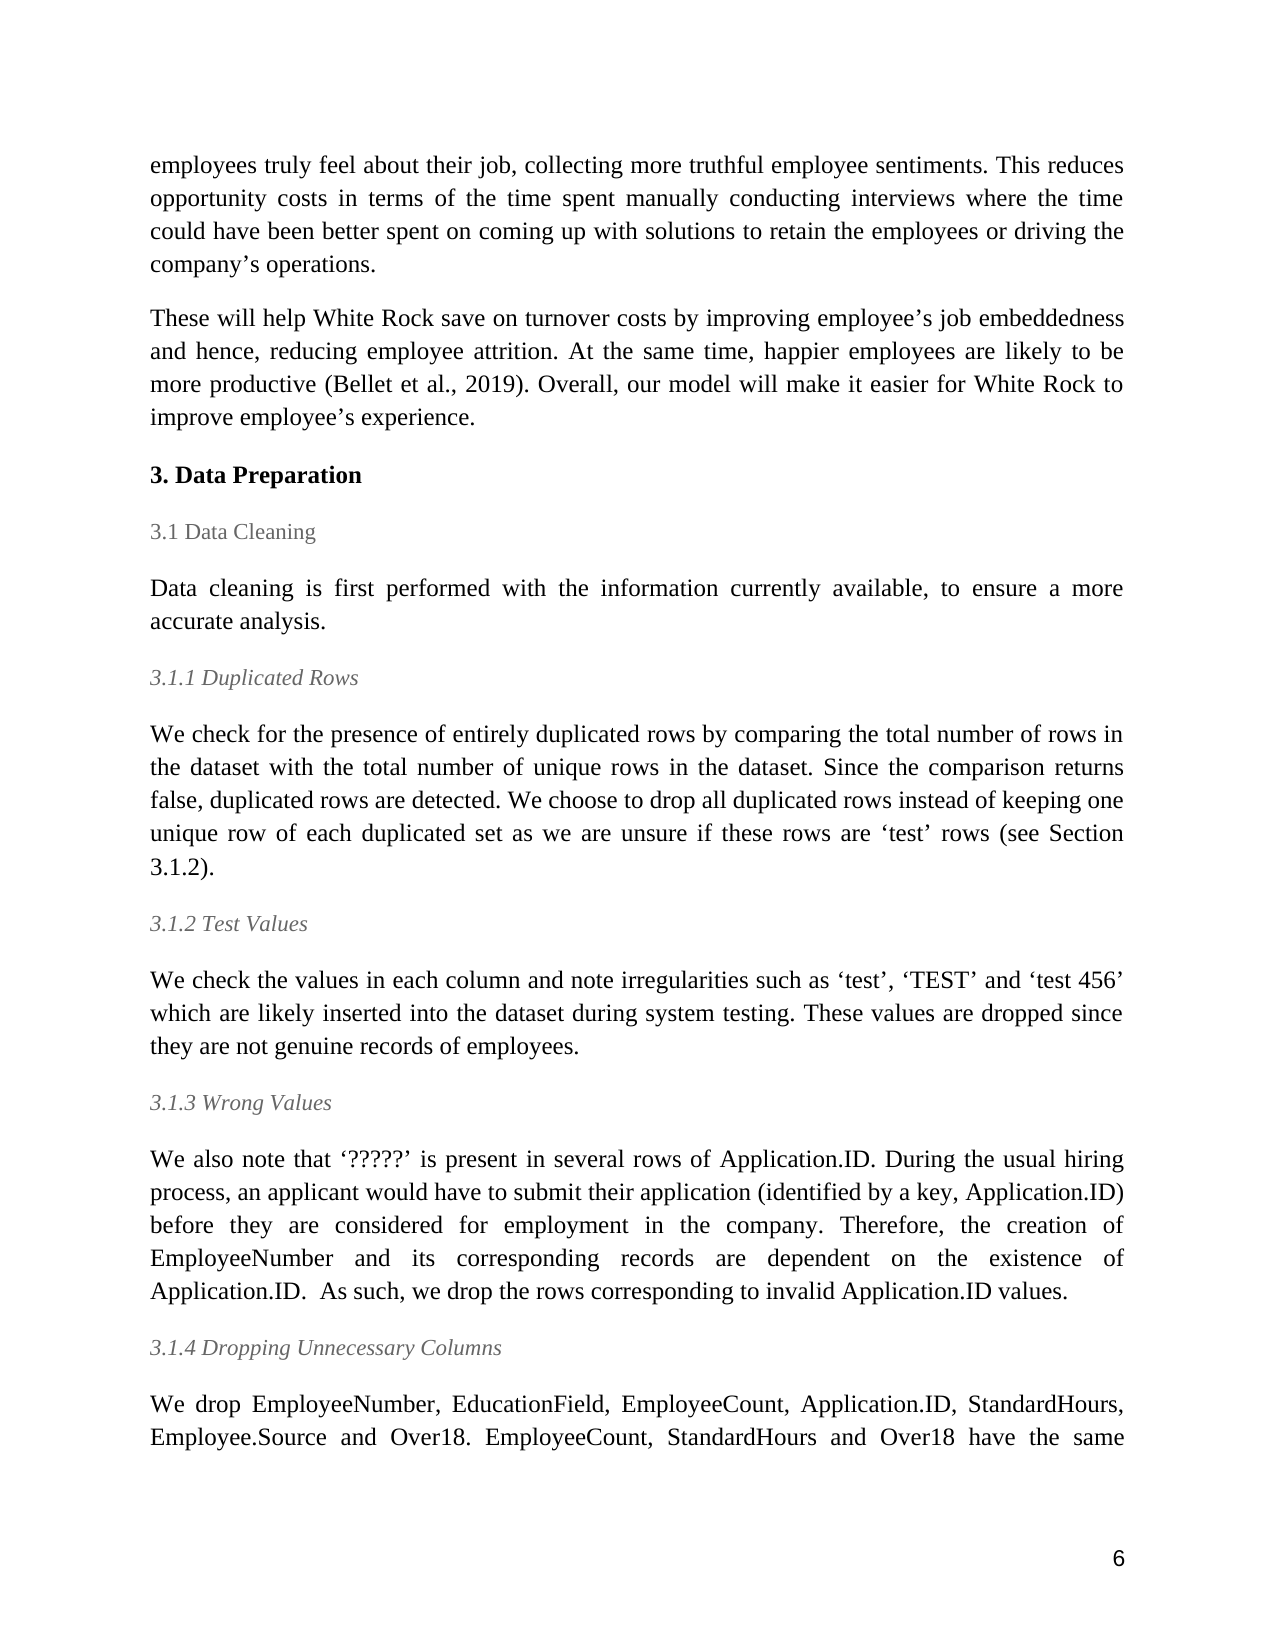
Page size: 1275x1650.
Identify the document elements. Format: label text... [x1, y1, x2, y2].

subtitle 3.1.4 Dropping Unnecessary Columns [150, 1334, 1125, 1361]
text Data cleaning is first performed with the information currently available, to ensure a more accurate analysis. [150, 573, 1125, 635]
subtitle 3.1.1 Duplicated Rows [150, 664, 1125, 691]
subtitle 3. Data Preparation [150, 460, 1125, 489]
text These will help White Rock save on turnover costs by improving employee’s job embeddedness and hence, reducing employee attrition. At the same time, happier employees are likely to be more productive (Bellet et al., 2019). Overall, our model will make it easier for White Rock to improve employee’s experience. [150, 303, 1125, 431]
text We also note that ‘?????’ is present in several rows of Application.ID. During the usual hiring process, an applicant would have to submit their application (identified by a key, Application.ID) before they are considered for employment in the company. Therefore, the creation of EmployeeNumber and its corresponding records are dependent on the existence of Application.ID. As such, we drop the rows corresponding to invalid Application.ID values. [150, 1144, 1125, 1305]
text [150, 1389, 1125, 1451]
subtitle 3.1 Data Cleaning [150, 518, 1125, 544]
text We check for the presence of entirely duplicated rows by comparing the total number of rows in the dataset with the total number of unique rows in the dataset. Since the comparison returns false, duplicated rows are detected. We choose to drop all duplicated rows instead of keeping one unique row of each duplicated set as we are unsure if these rows are ‘test’ rows (see Section 3.1.2). [150, 719, 1125, 880]
text We check the values in each column and note irregularities such as ‘test’, ‘TEST’ and ‘test 456’ which are likely inserted into the dataset during system testing. These values are dropped since they are not genuine records of employees. [150, 965, 1125, 1059]
subtitle 3.1.3 Wrong Values [150, 1089, 1125, 1115]
subtitle 3.1.2 Test Values [150, 909, 1125, 936]
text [150, 150, 1125, 278]
